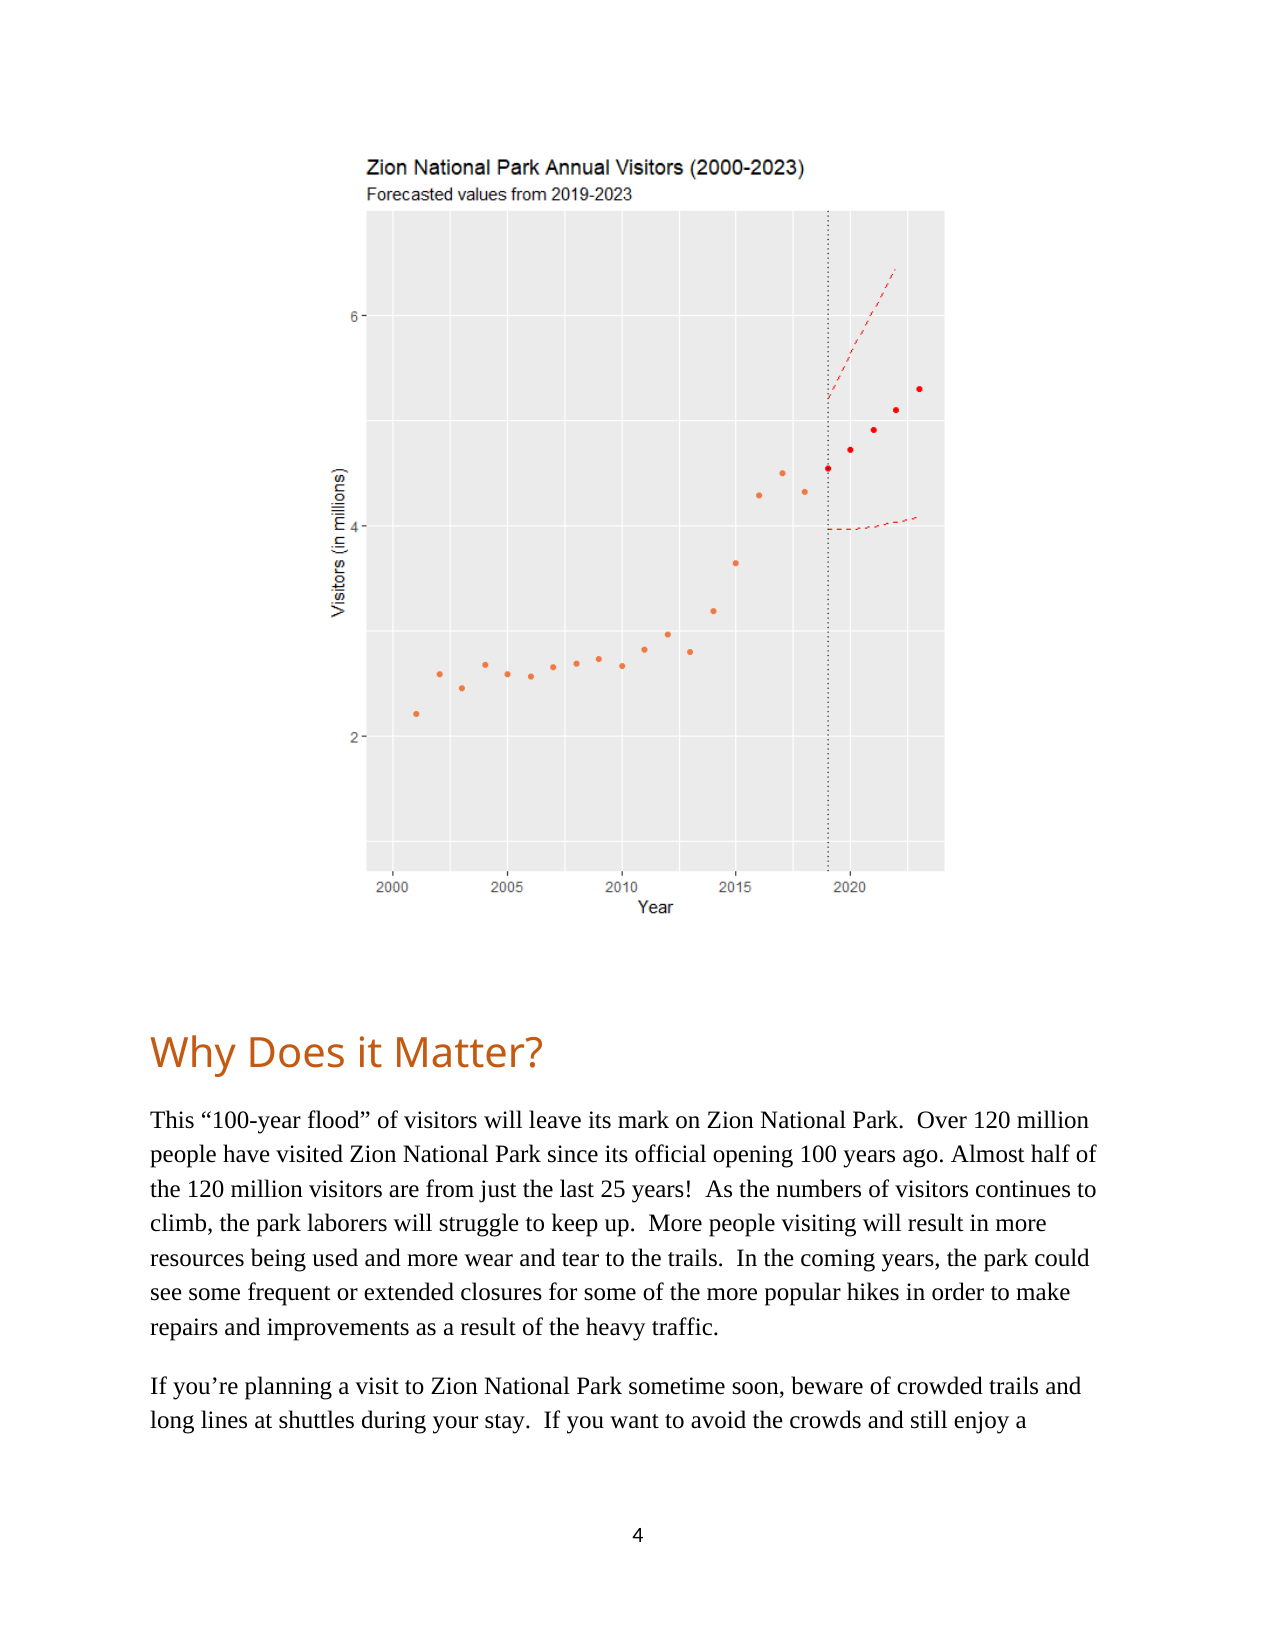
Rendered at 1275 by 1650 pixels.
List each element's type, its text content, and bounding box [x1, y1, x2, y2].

picture [321, 150, 954, 925]
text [150, 1371, 1125, 1434]
subtitle Why Does it Matter? [150, 1023, 1125, 1080]
text This “100-year flood” of visitors will leave its mark on Zion National Park. Over 120 million people have visited Zion National Park since its official opening 100 years ago. Almost half of the 120 million visitors are from just the last 25 years! As the numbers of visitors continues to climb, the park laborers will struggle to keep up. More people visiting will result in more resources being used and more wear and tear to the trails. In the coming years, the park could see some frequent or extended closures for some of the more popular hikes in order to make repairs and improvements as a result of the heavy traffic. [150, 1105, 1125, 1340]
